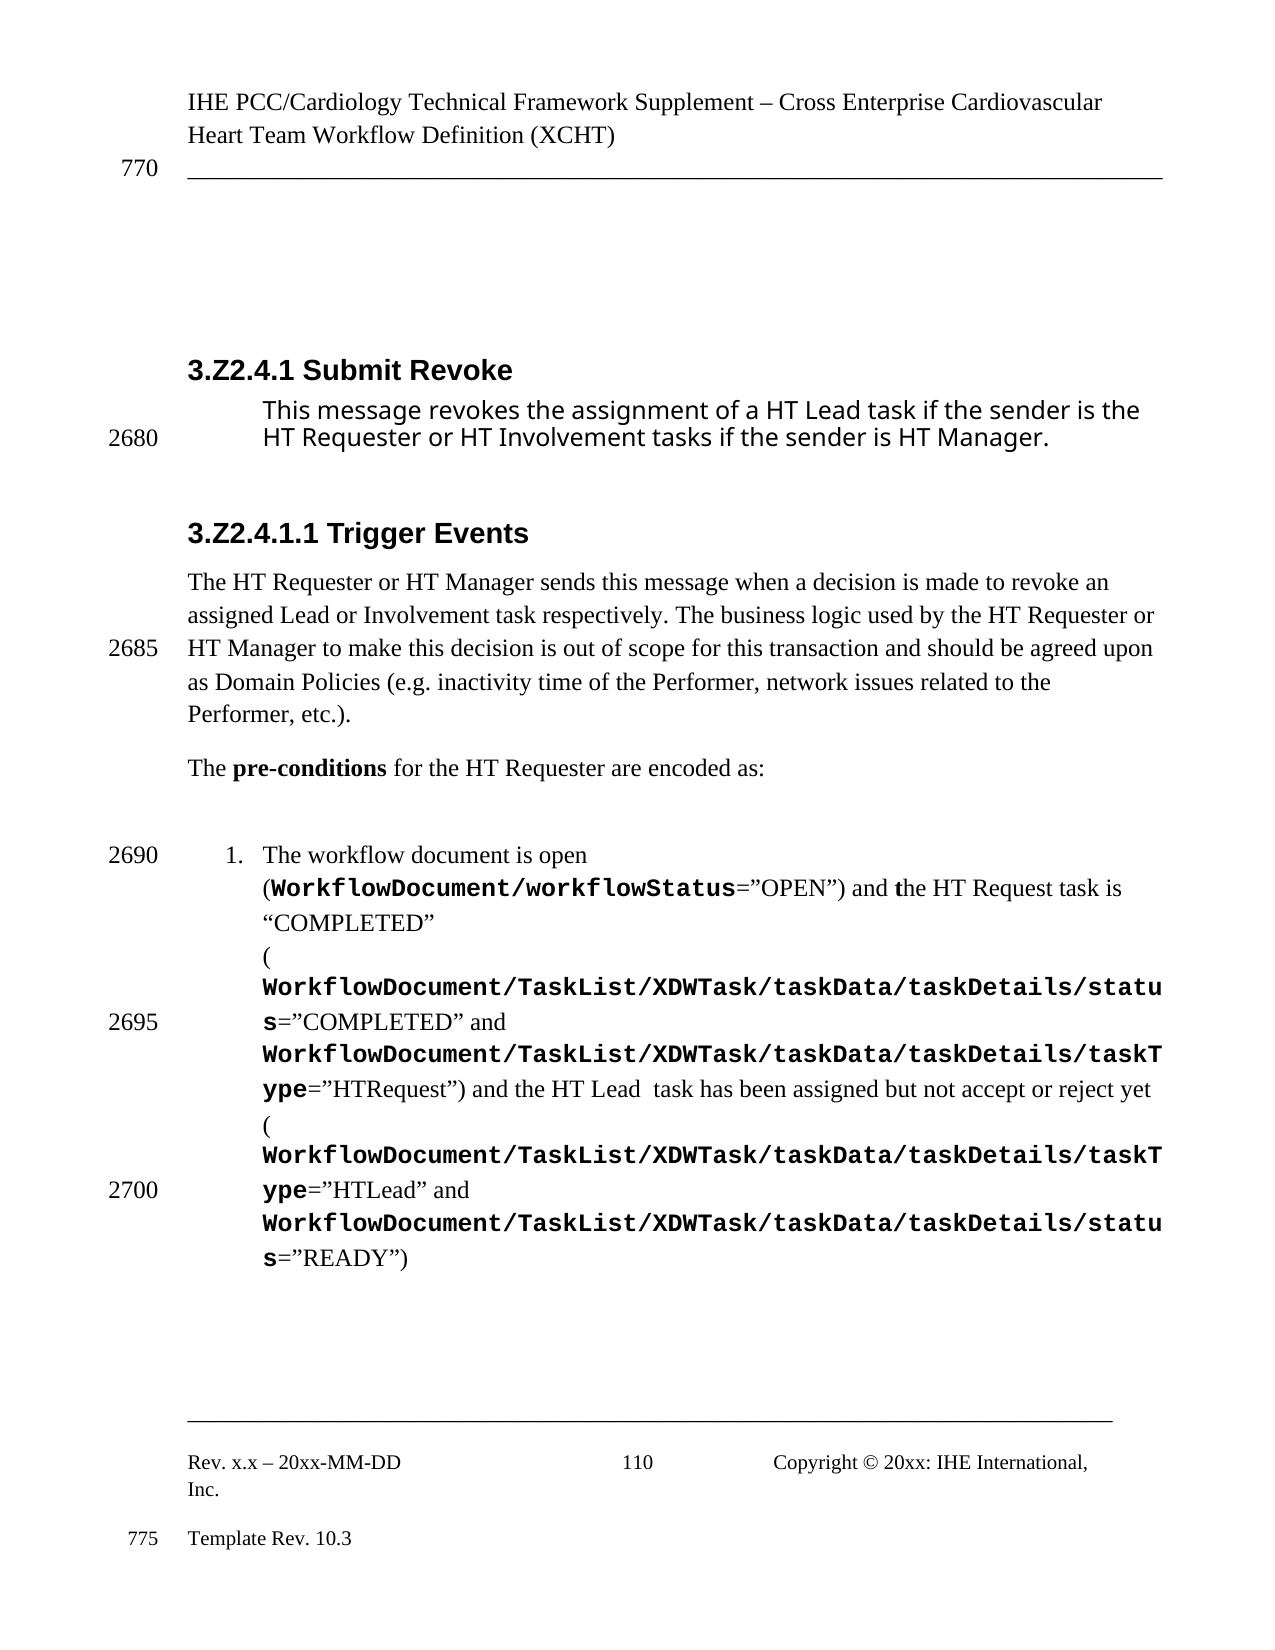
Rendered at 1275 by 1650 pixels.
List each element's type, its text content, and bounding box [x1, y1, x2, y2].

text This message revokes the assignment of a HT Lead task if the sender is the HT Requester or HT Involvement tasks if the sender is HT Manager. [262, 398, 1162, 452]
text The pre-conditions for the HT Requester are encoded as: [187, 753, 1162, 815]
subtitle 3.Z2.4.1 Submit Revoke [187, 353, 1162, 386]
subtitle 3.Z2.4.1.1 Trigger Events [187, 516, 1162, 550]
text The HT Requester or HT Manager sends this message when a decision is made to revoke an assigned Lead or Involvement task respectively. The business logic used by the HT Requester or HT Manager to make this decision is out of scope for this transaction and should be agreed upon as Domain Policies (e.g. inactivity time of the Performer, network issues related to the Performer, etc.). [187, 567, 1162, 728]
list The workflow document is open (WorkflowDocument/workflowStatus=”OPEN”) and the HT Request task is “COMPLETED” (WorkflowDocument/TaskList/XDWTask/taskData/taskDetails/status=”COMPLETED” and WorkflowDocument/TaskList/XDWTask/taskData/taskDetails/taskType=”HTRequest”) and the HT Lead task has been assigned but not accept or reject yet (WorkflowDocument/TaskList/XDWTask/taskData/taskDetails/taskType=”HTLead” and WorkflowDocument/TaskList/XDWTask/taskData/taskDetails/status=”READY”) [225, 840, 1162, 1274]
